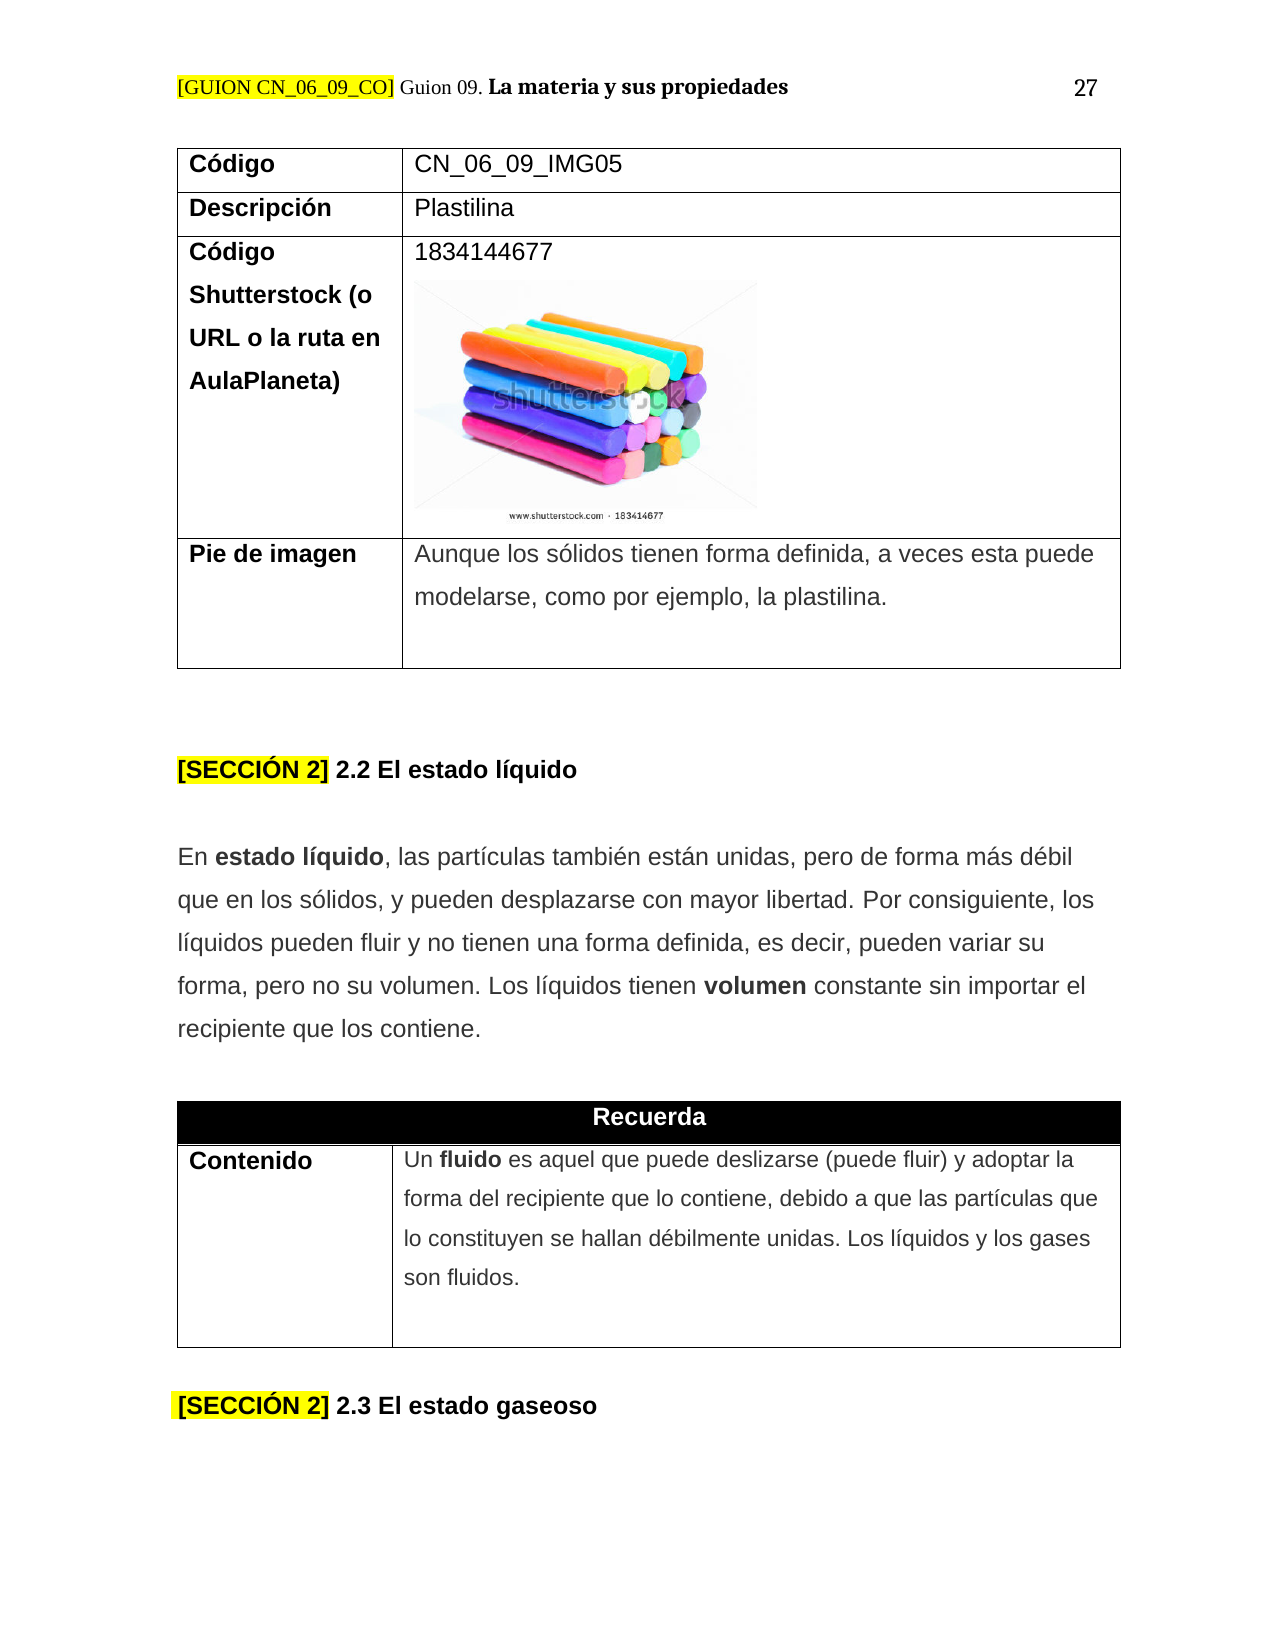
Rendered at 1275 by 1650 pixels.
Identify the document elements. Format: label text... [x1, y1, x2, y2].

text [SECCIÓN 2] 2.3 El estado gaseoso [329, 1391, 1098, 1419]
table_cell Código [178, 149, 402, 192]
table_cell Un fluido es aquel que puede deslizarse (puede fluir) y adoptar la forma del recipiente que lo contiene, debido a que las partículas que lo constituyen se hallan débilmente unidas. Los líquidos y los gases son fluidos. [393, 1146, 1120, 1347]
table_cell Código Shutterstock (o URL o la ruta en AulaPlaneta) [178, 237, 402, 538]
text En estado líquido, las partículas también están unidas, pero de forma más débil que en los sólidos, y pueden desplazarse con mayor libertad. Por consiguiente, los líquidos pueden fluir y no tienen una forma definida, es decir, pueden variar su forma, pero no su volumen. Los líquidos tienen volumen constante sin importar el recipiente que los contiene. [177, 842, 1098, 1043]
table_cell 1834144677 [403, 237, 1120, 538]
table_cell Pie de imagen [178, 539, 402, 668]
table_cell Plastilina [403, 193, 1120, 236]
table_cell Contenido [178, 1146, 392, 1347]
table_cell Aunque los sólidos tienen forma definida, a veces esta puede modelarse, como por ejemplo, la plastilina. [403, 539, 1120, 668]
picture [414, 280, 758, 524]
table_cell Descripción [178, 193, 402, 236]
table_header Recuerda [178, 1102, 1120, 1144]
table_cell CN_06_09_IMG05 [403, 149, 1120, 192]
text [SECCIÓN 2] 2.2 El estado líquido [329, 756, 1098, 784]
